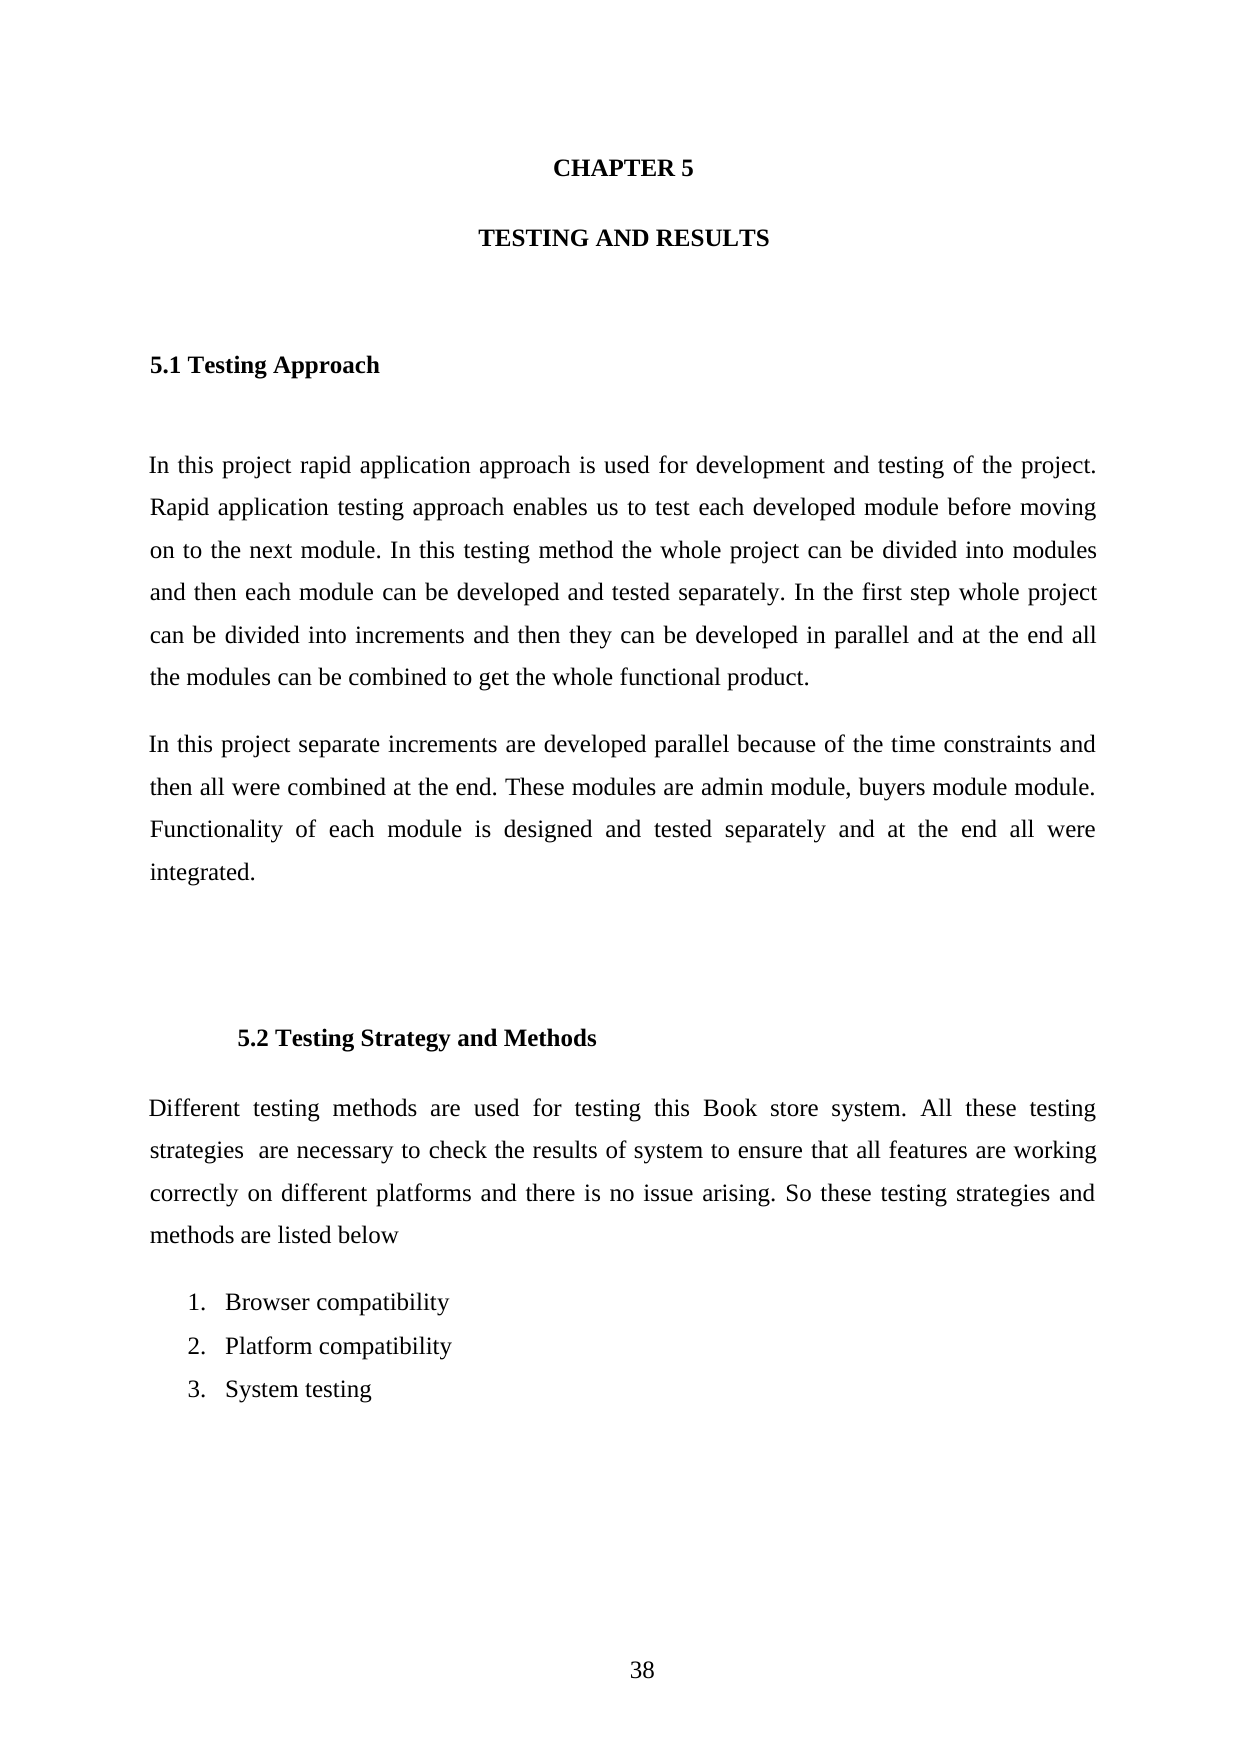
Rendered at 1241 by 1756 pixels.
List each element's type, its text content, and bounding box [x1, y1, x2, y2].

subtitle CHAPTER 5 [214, 153, 1033, 182]
list Browser compatibility [187, 1287, 1159, 1316]
list Testing Approach [150, 351, 1159, 379]
subtitle Testing Strategy and Methods [237, 1023, 1159, 1052]
text Different testing methods are used for testing this Book store system. All these testing strategies are necessary to check the results of system to ensure that all features are working correctly on different platforms and there is no issue arising. So these testing strategies and methods are listed below [148, 1093, 1097, 1249]
list Platform compatibility [187, 1331, 1159, 1359]
text In this project rapid application approach is used for development and testing of the project. Rapid application testing approach enables us to test each developed module before moving on to the next module. In this testing method the whole project can be divided into modules and then each module can be developed and tested separately. In the first step whole project can be divided into increments and then they can be developed in parallel and at the end all the modules can be combined to get the whole functional product. [148, 450, 1097, 691]
text In this project separate increments are developed parallel because of the time constraints and then all were combined at the end. These modules are admin module, buyers module module. Functionality of each module is designed and tested separately and at the end all were integrated. [148, 729, 1097, 886]
text TESTING AND RESULTS [215, 223, 1033, 252]
list System testing [187, 1374, 1159, 1403]
